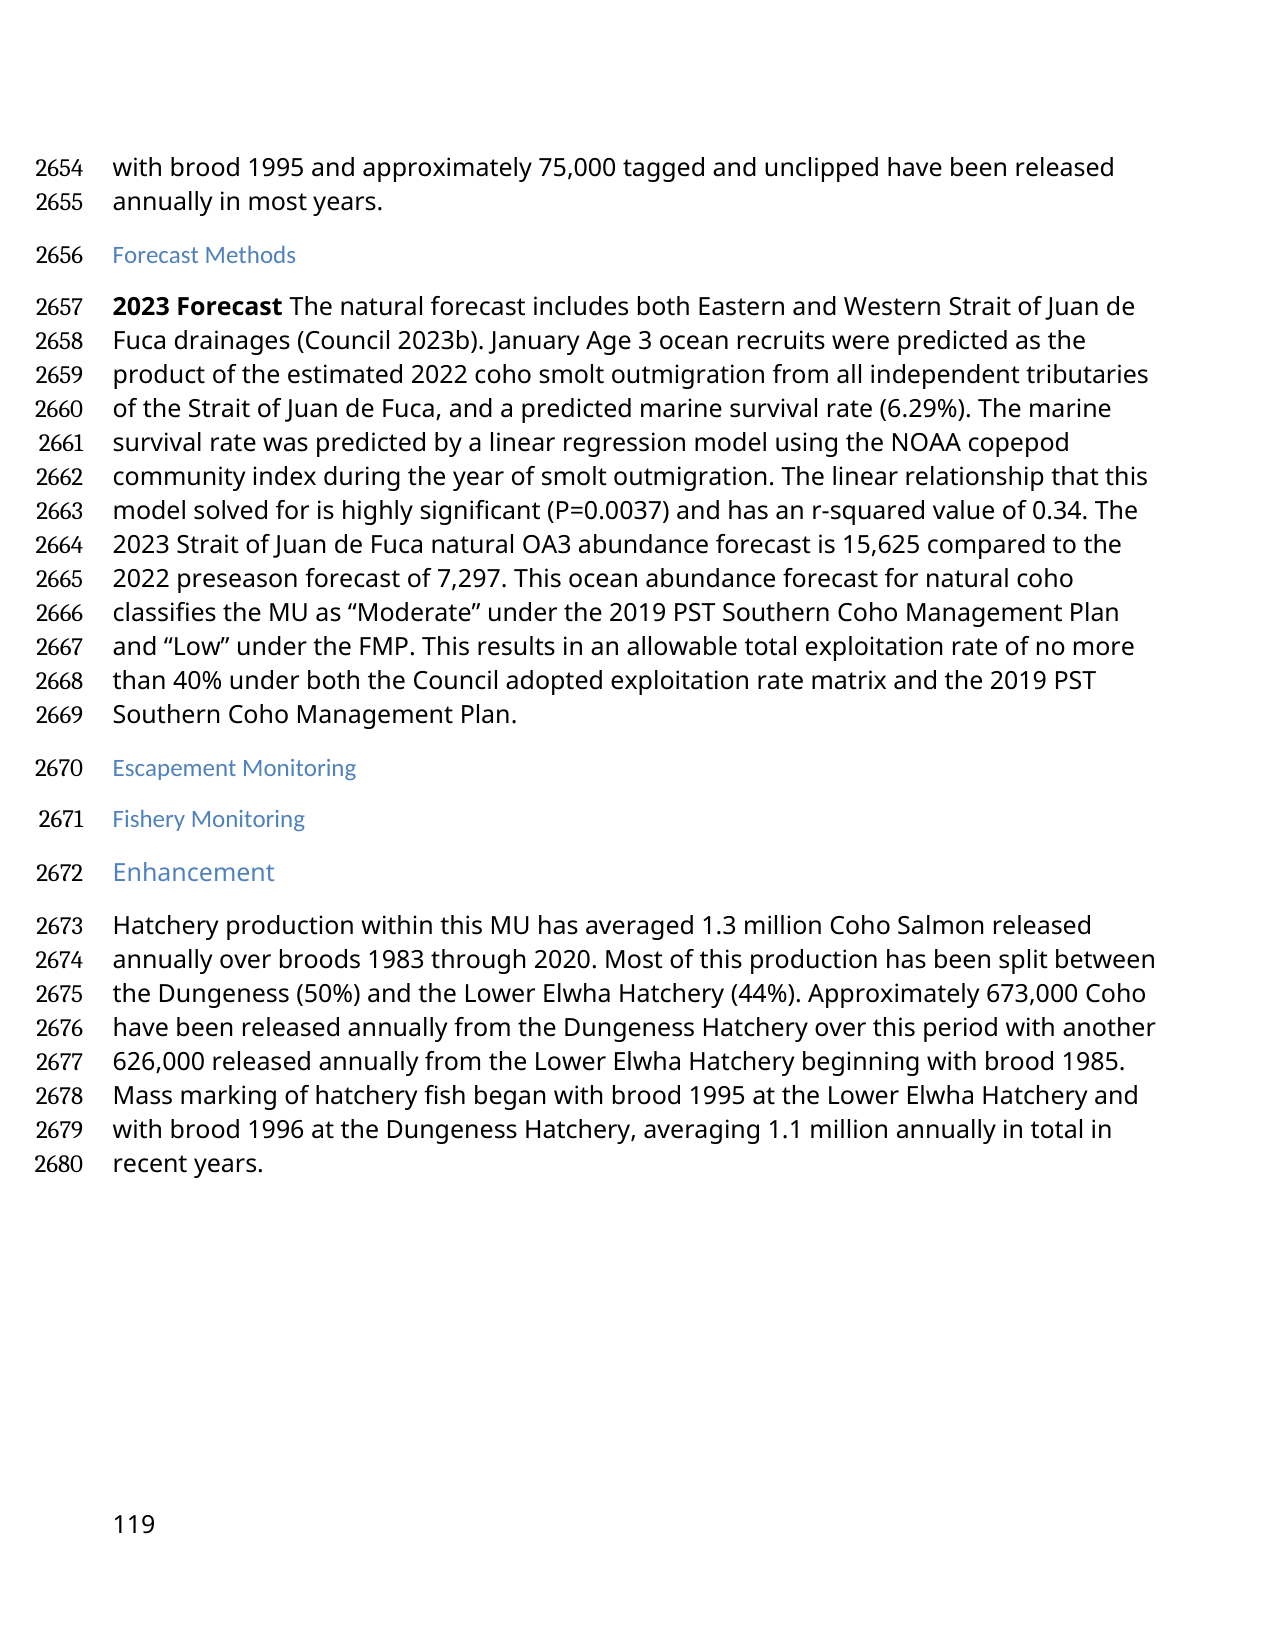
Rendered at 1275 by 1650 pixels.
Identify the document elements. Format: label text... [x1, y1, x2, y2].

subtitle Fishery Monitoring [112, 803, 1162, 834]
text Hatchery production within this MU has averaged 1.3 million Coho Salmon released annually over broods 1983 through 2020. Most of this production has been split between the Dungeness (50%) and the Lower Elwha Hatchery (44%). Approximately 673,000 Coho have been released annually from the Dungeness Hatchery over this period with another 626,000 released annually from the Lower Elwha Hatchery beginning with brood 1985. Mass marking of hatchery fish began with brood 1995 at the Lower Elwha Hatchery and with brood 1996 at the Dungeness Hatchery, averaging 1.1 million annually in total in recent years. [112, 907, 1162, 1180]
subtitle Escapement Monitoring [112, 752, 1162, 782]
subtitle Forecast Methods [112, 239, 1162, 269]
subtitle Enhancement [112, 854, 1162, 889]
text 2023 Forecast The natural forecast includes both Eastern and Western Strait of Juan de Fuca drainages (Council 2023b). January Age 3 ocean recruits were predicted as the product of the estimated 2022 coho smolt outmigration from all independent tributaries of the Strait of Juan de Fuca, and a predicted marine survival rate (6.29%). The marine survival rate was predicted by a linear regression model using the NOAA copepod community index during the year of smolt outmigration. The linear relationship that this model solved for is highly significant (P=0.0037) and has an r-squared value of 0.34. The 2023 Strait of Juan de Fuca natural OA3 abundance forecast is 15,625 compared to the 2022 preseason forecast of 7,297. This ocean abundance forecast for natural coho classifies the MU as “Moderate” under the 2019 PST Southern Coho Management Plan and “Low” under the FMP. This results in an allowable total exploitation rate of no more than 40% under both the Council adopted exploitation rate matrix and the 2019 PST Southern Coho Management Plan. [112, 288, 1162, 731]
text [112, 150, 1162, 218]
